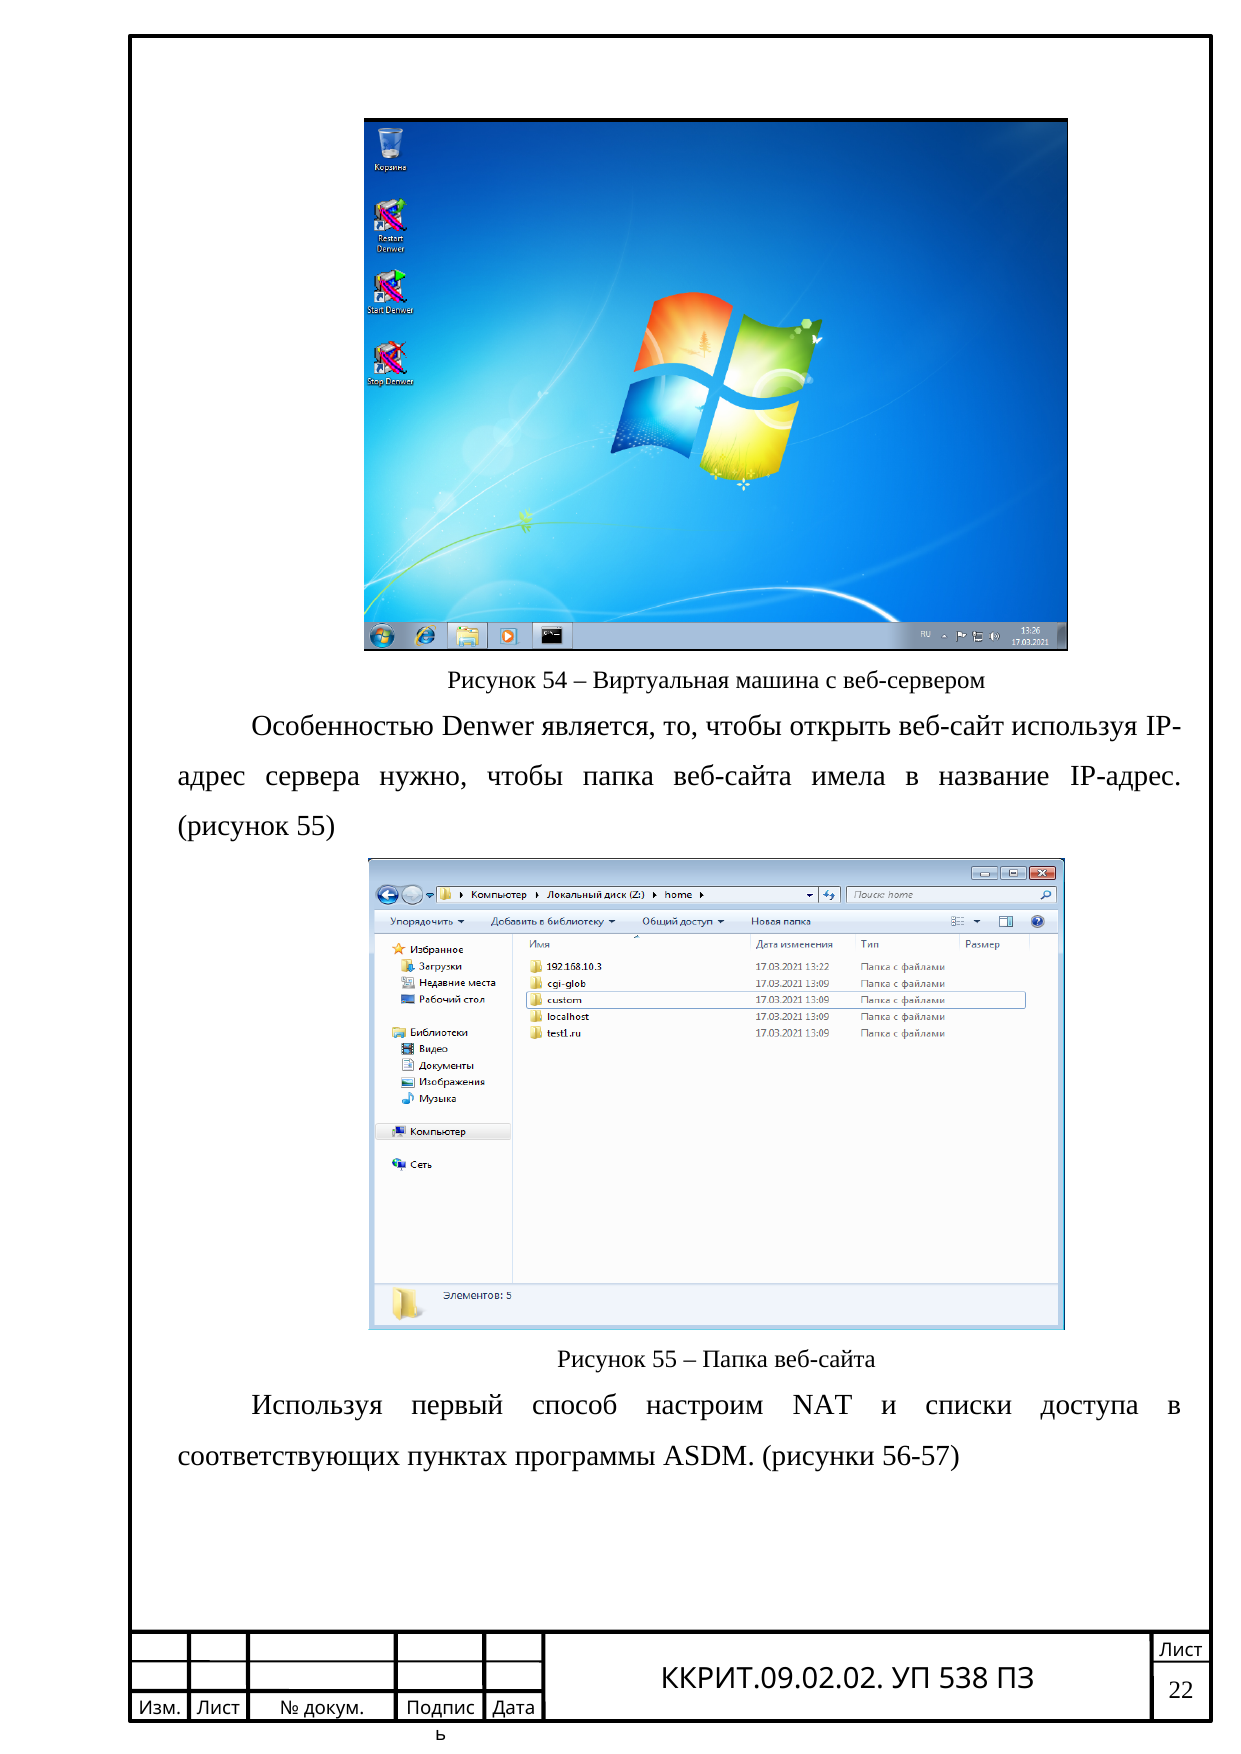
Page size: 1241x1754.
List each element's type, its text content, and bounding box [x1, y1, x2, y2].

picture [364, 118, 1068, 651]
text Используя первый способ настроим NAT и списки доступа в соответствующих пунктах программы ASDM. (рисунки 56-57) [177, 1387, 1181, 1471]
text Рисунок 54 – Виртуальная машина с веб-сервером [177, 665, 1181, 693]
picture [368, 858, 1065, 1330]
text Рисунок 55 – Папка веб-сайта [177, 1344, 1181, 1373]
text Особенностью Denwer является, то, чтобы открыть веб-сайт используя IP-адрес сервера нужно, чтобы папка веб-сайта имела в название IP-адрес. (рисунок 55) [177, 708, 1181, 842]
